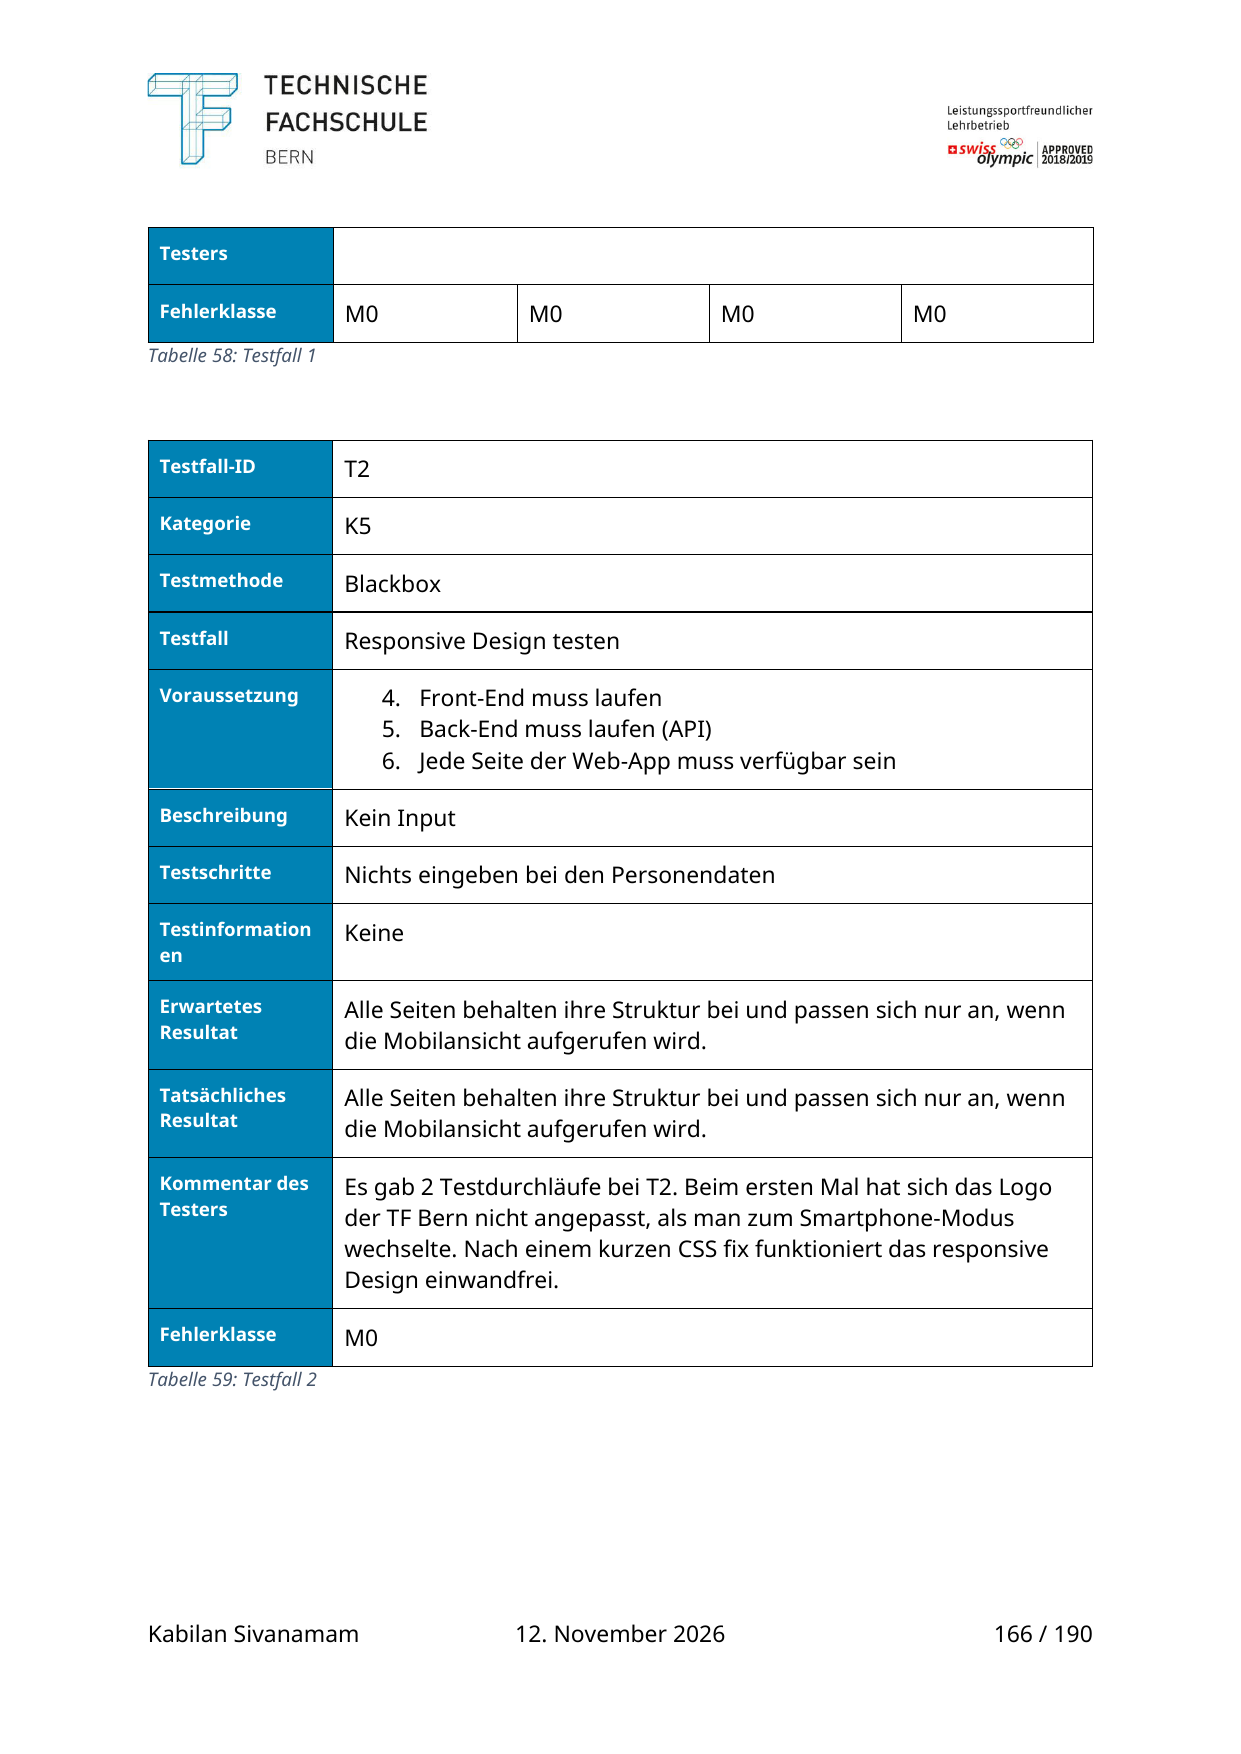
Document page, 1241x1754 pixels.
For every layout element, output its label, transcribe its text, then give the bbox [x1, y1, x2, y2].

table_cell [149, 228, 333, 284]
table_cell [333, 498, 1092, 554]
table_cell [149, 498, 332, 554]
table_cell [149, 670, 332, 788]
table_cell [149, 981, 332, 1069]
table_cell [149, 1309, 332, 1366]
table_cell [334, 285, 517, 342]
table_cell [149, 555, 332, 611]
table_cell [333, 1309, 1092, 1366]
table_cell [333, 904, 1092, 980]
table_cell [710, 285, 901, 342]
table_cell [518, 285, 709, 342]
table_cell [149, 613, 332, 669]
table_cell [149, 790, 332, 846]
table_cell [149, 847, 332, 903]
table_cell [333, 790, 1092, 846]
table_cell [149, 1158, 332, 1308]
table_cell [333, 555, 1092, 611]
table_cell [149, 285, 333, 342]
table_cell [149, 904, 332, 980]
picture [147, 73, 1093, 196]
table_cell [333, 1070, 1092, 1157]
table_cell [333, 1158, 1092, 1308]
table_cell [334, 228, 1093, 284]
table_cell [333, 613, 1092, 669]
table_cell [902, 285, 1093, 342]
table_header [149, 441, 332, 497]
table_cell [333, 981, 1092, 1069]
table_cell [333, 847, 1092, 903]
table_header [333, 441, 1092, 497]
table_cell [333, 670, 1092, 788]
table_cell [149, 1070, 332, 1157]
